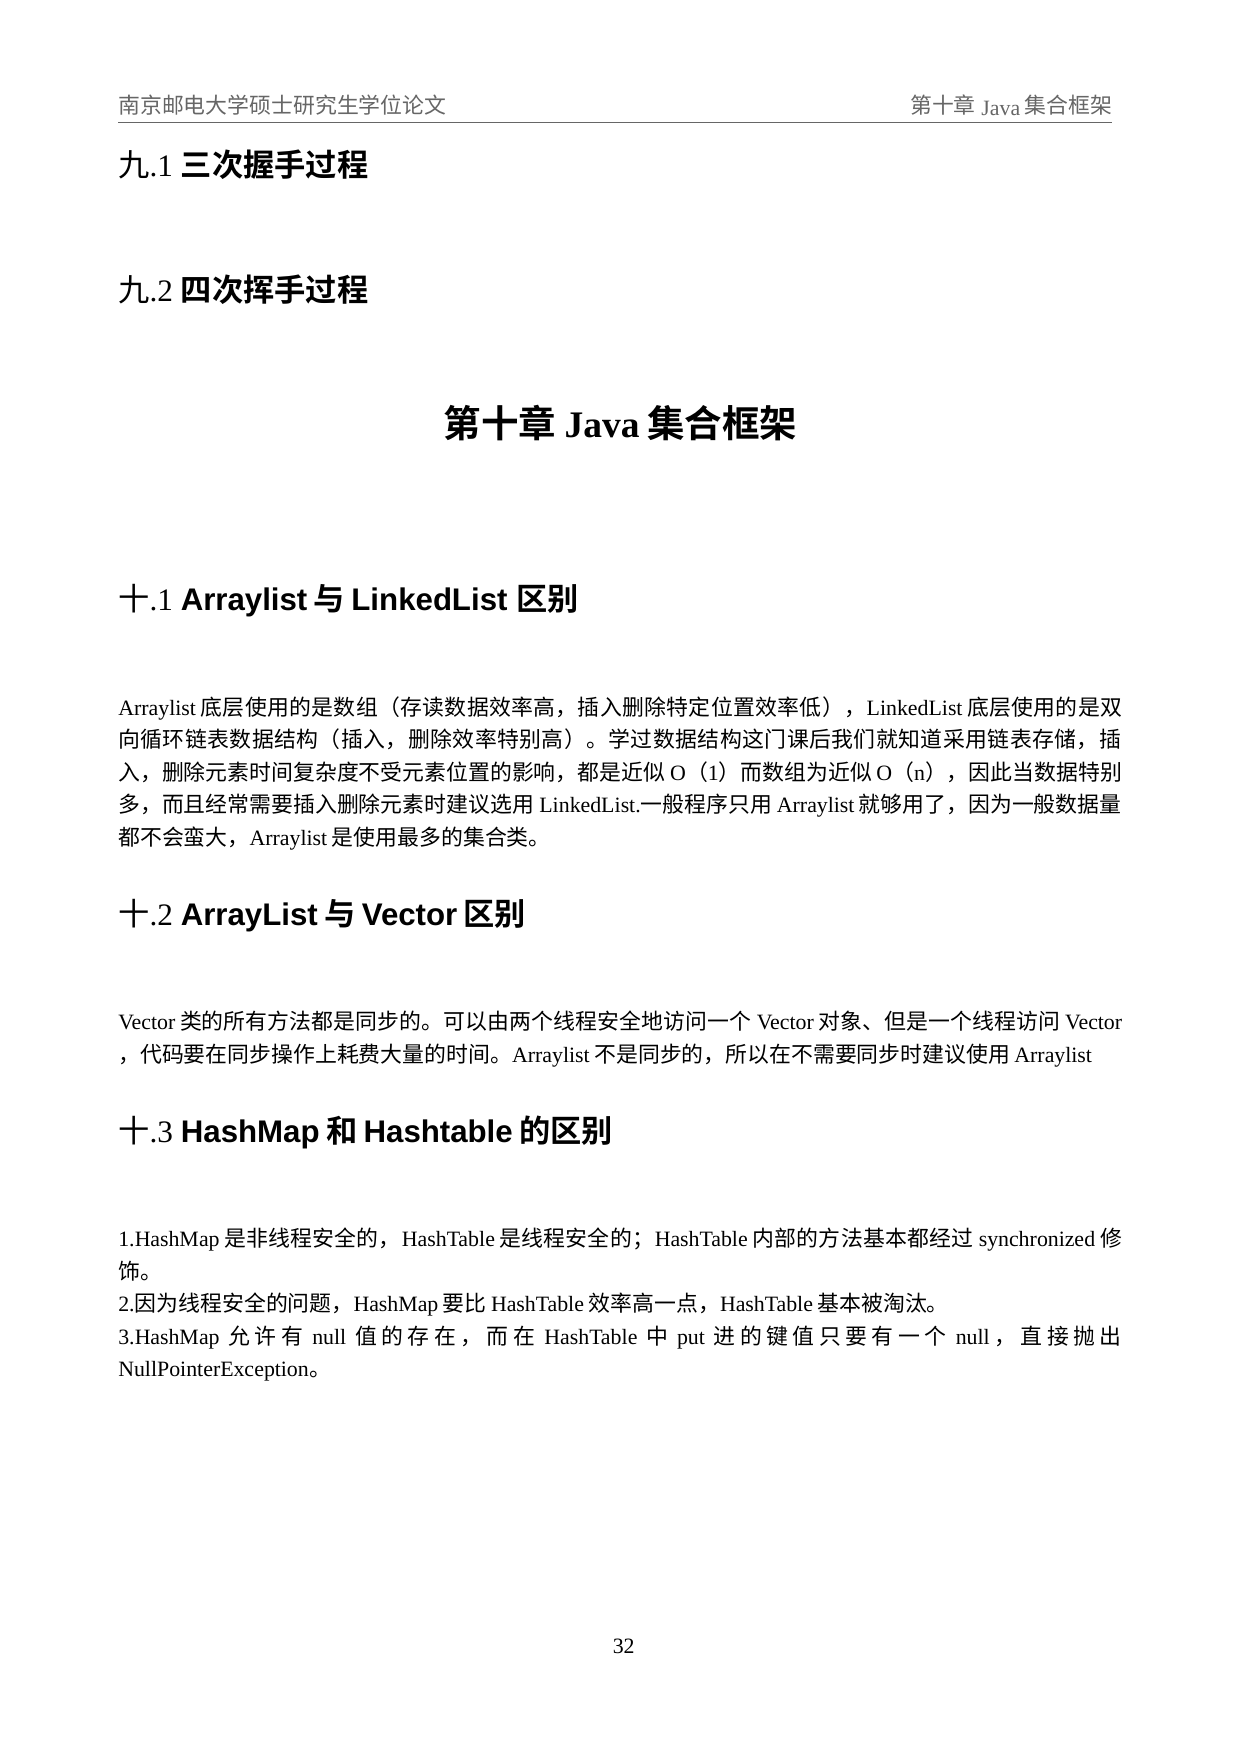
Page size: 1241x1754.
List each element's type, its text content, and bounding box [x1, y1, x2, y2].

text 1.HashMap是非线程安全的，HashTable是线程安全的；HashTable内部的方法基本都经过synchronized修饰。 [118, 1221, 1122, 1286]
text ArrayList与Vector区别 [118, 879, 1122, 944]
text 四次挥手过程 [118, 255, 1122, 320]
text Vector类的所有方法都是同步的。可以由两个线程安全地访问一个Vector对象、但是一个线程访问Vector ，代码要在同步操作上耗费大量的时间。Arraylist不是同步的，所以在不需要同步时建议使用Arraylist [118, 1004, 1122, 1069]
text Arraylist与LinkedList 区别 [118, 564, 1122, 629]
text 2.因为线程安全的问题，HashMap要比HashTable效率高一点，HashTable基本被淘汰。 [118, 1286, 1122, 1318]
subtitle Java集合框架 [118, 388, 1122, 453]
text 三次握手过程 [118, 130, 1122, 195]
text HashMap和Hashtable的区别 [118, 1096, 1122, 1161]
text Arraylist底层使用的是数组（存读数据效率高，插入删除特定位置效率低），LinkedList底层使用的是双向循环链表数据结构（插入，删除效率特别高）。学过数据结构这门课后我们就知道采用链表存储，插入，删除元素时间复杂度不受元素位置的影响，都是近似O（1）而数组为近似O（n），因此当数据特别多，而且经常需要插入删除元素时建议选用LinkedList.一般程序只用Arraylist就够用了，因为一般数据量都不会蛮大，Arraylist是使用最多的集合类。 [118, 689, 1122, 852]
text 3.HashMap允许有null值的存在，而在HashTable中put进的键值只要有一个null，直接抛出NullPointerException。 [118, 1318, 1122, 1383]
